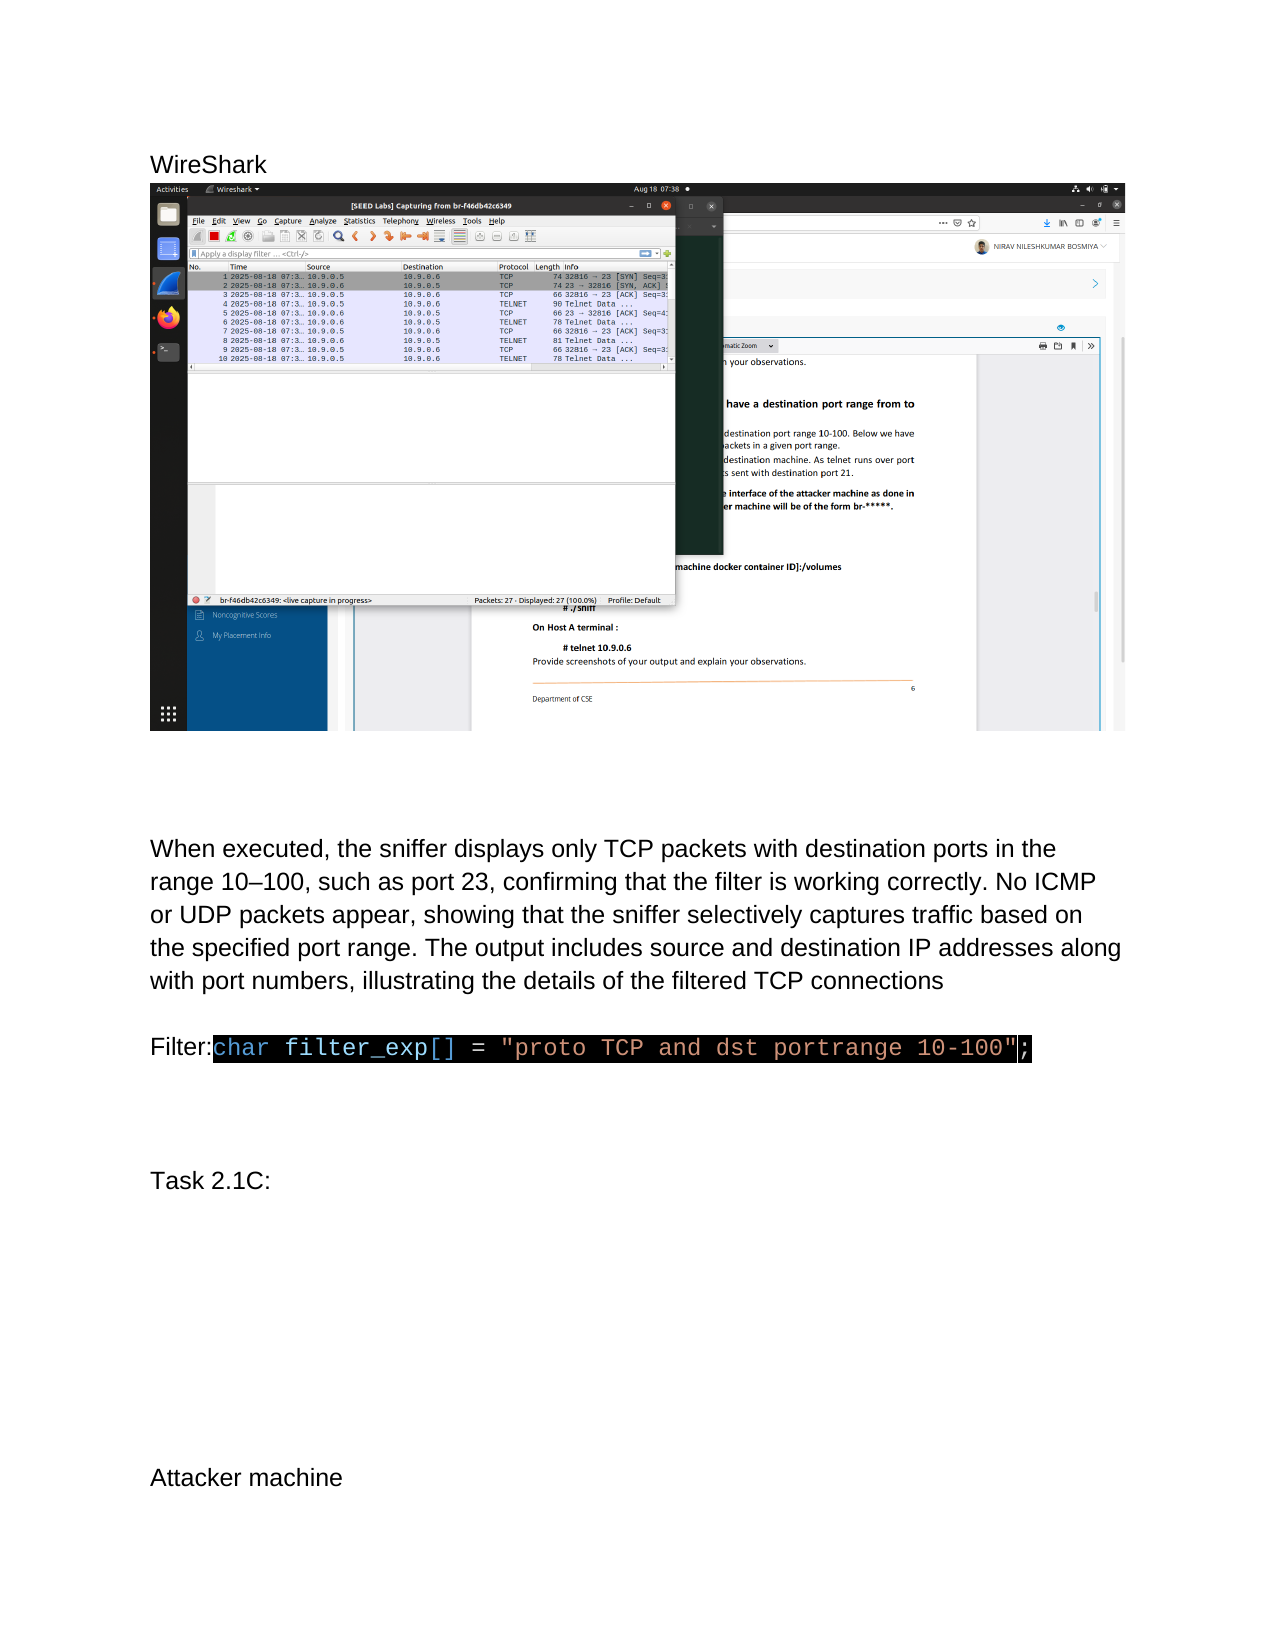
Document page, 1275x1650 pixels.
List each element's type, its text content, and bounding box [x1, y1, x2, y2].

picture [150, 183, 1125, 731]
text Task 2.1C: [150, 1166, 1125, 1195]
text When executed, the sniffer displays only TCP packets with destination ports in the range 10–100, such as port 23, confirming that the filter is working correctly. No ICMP or UDP packets appear, showing that the sniffer selectively captures traffic based on the specified port range. The output includes source and destination IP addresses along with port numbers, illustrating the details of the filtered TCP connections [150, 834, 1125, 995]
text Attacker machine [150, 1463, 1125, 1492]
text WireShark [150, 150, 1125, 179]
text Filter:char filter_exp[] = "proto TCP and dst portrange 10-100"; [150, 1032, 1125, 1063]
